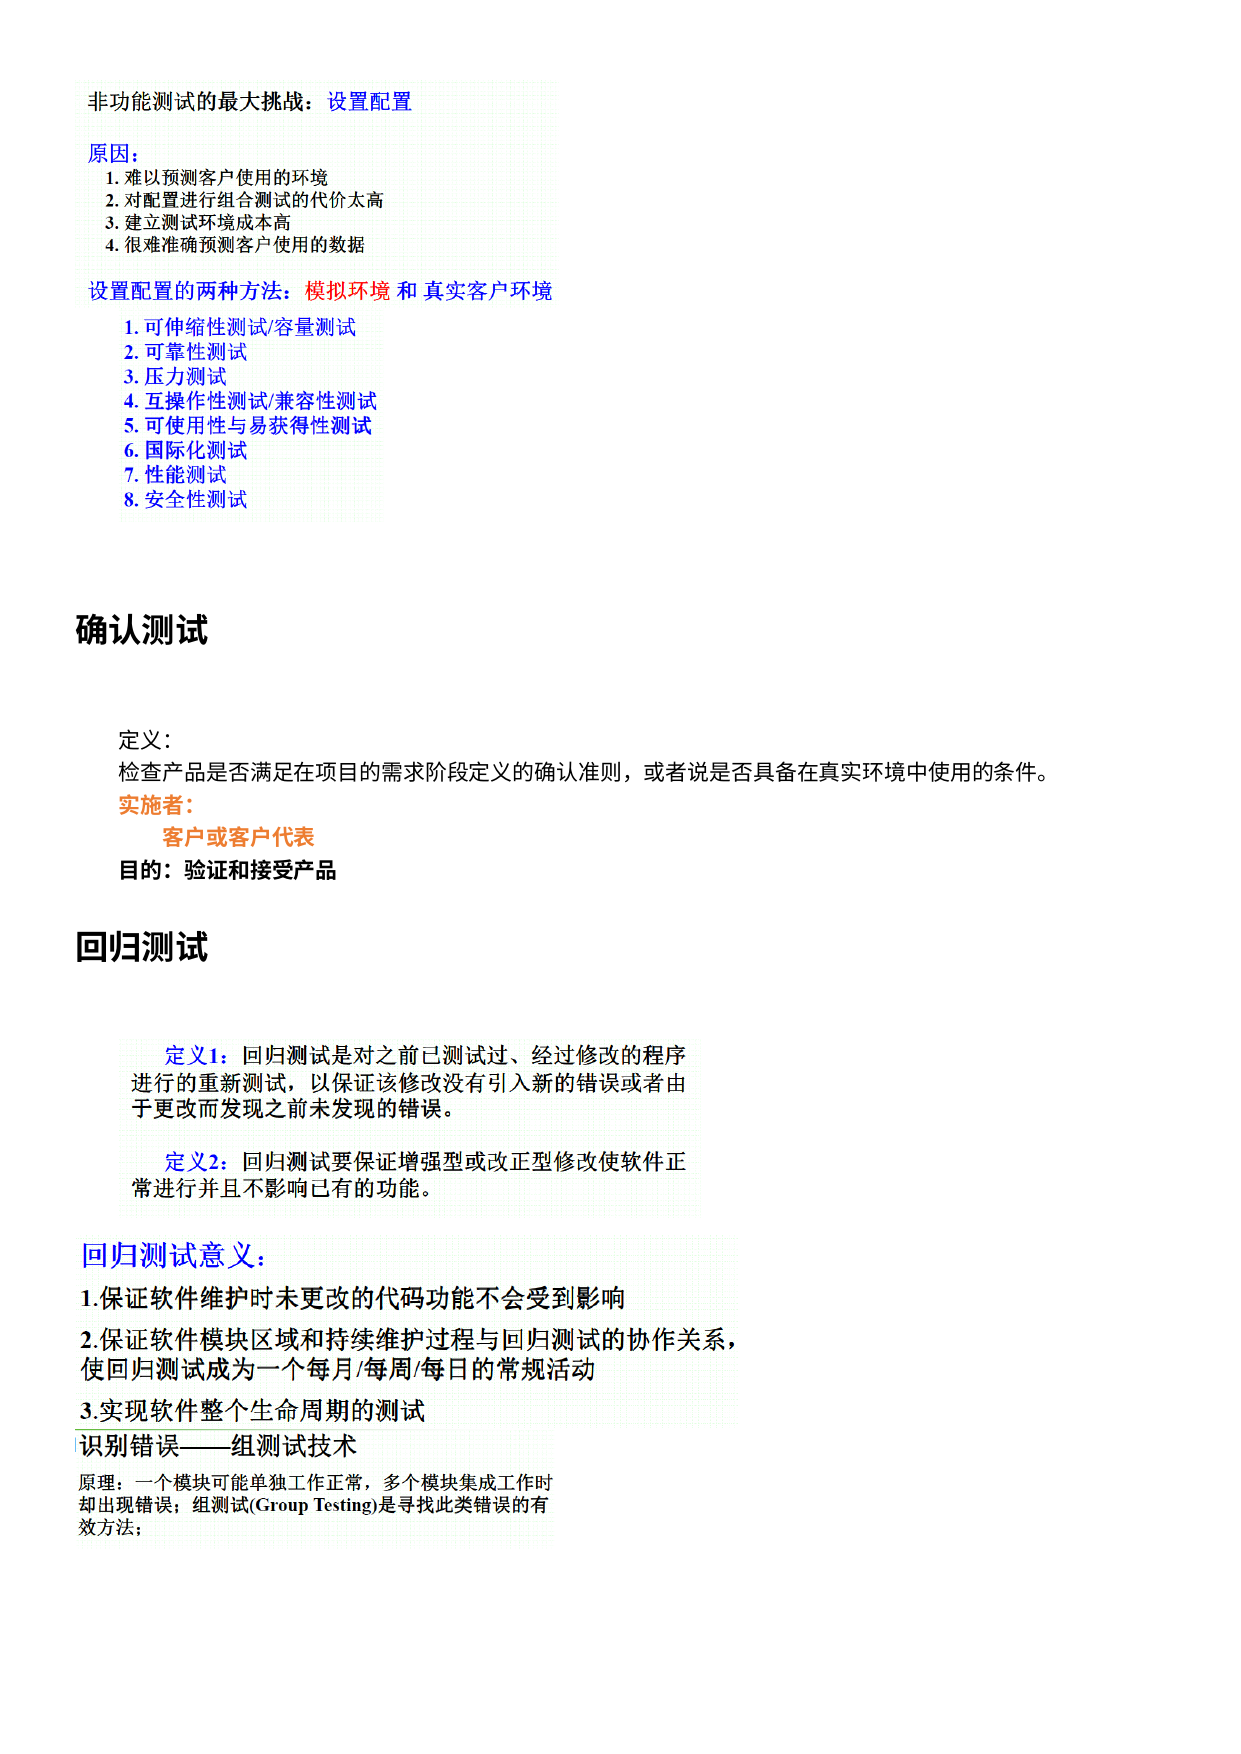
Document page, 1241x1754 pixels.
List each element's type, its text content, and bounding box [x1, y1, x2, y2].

text 目的：验证和接受产品 [75, 852, 1165, 885]
text 客户或客户代表 [75, 820, 1165, 852]
subtitle 回归测试 [75, 912, 1165, 977]
text 实施者： [75, 787, 1165, 820]
picture [75, 1429, 555, 1549]
picture [75, 80, 559, 522]
text 定义： [75, 722, 1165, 755]
picture [118, 1039, 701, 1218]
picture [75, 1234, 740, 1428]
text 检查产品是否满足在项目的需求阶段定义的确认准则，或者说是否具备在真实环境中使用的条件。 [75, 755, 1165, 787]
subtitle 确认测试 [75, 595, 1165, 660]
